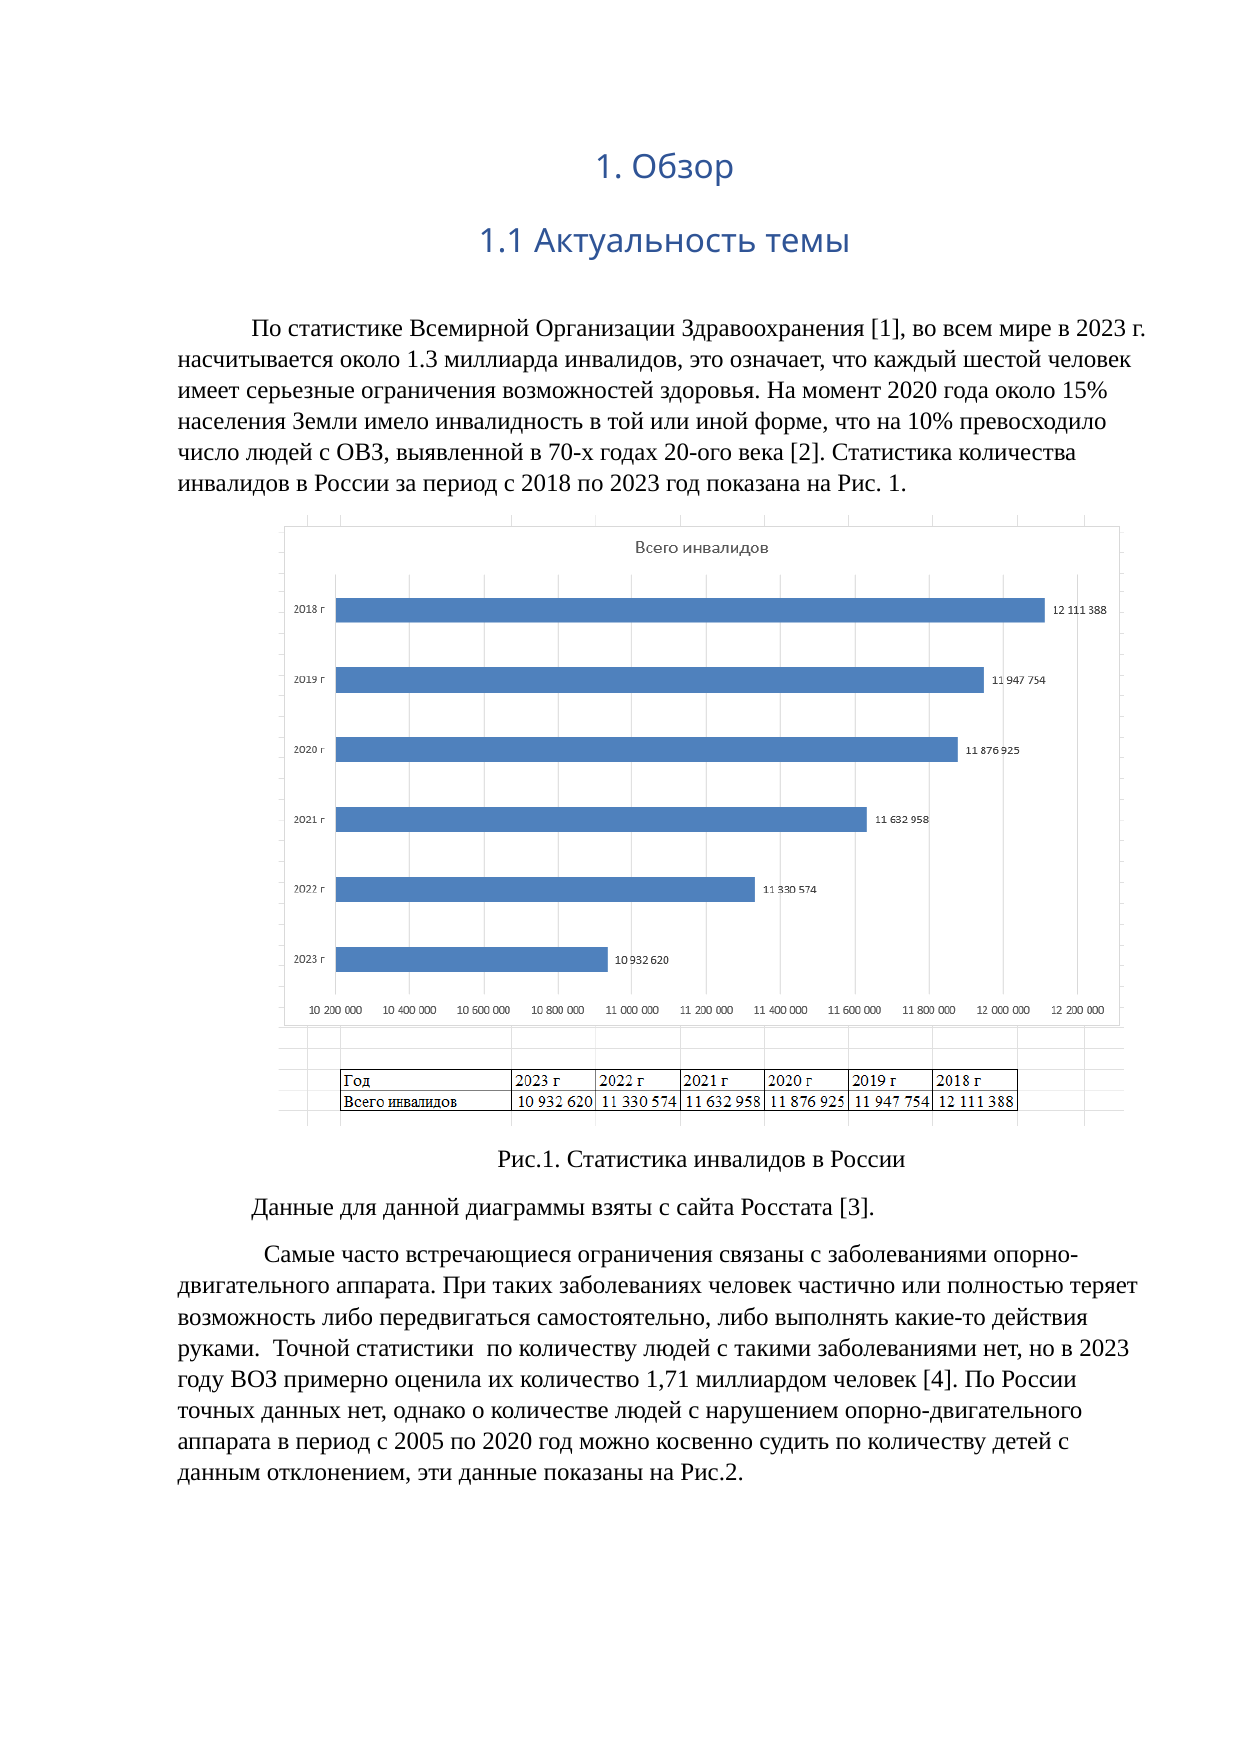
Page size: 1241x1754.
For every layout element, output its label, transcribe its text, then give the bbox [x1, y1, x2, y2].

text Данные для данной диаграммы взяты c сайта Росстата [3]. [177, 1192, 1152, 1221]
subtitle 1. Обзор [177, 143, 1152, 188]
text По статистике Всемирной Организации Здравоохранения [1], во всем мире в 2023 г. насчитывается около 1.3 миллиарда инвалидов, это означает, что каждый шестой человек имеет серьезные ограничения возможностей здоровья. На момент 2020 года около 15% населения Земли имело инвалидность в той или иной форме, что на 10% превосходило число людей с ОВЗ, выявленной в 70-х годах 20-ого века [2]. Статистика количества инвалидов в России за период с 2018 по 2023 год показана на Рис. 1. [177, 313, 1152, 497]
subtitle 1.1 Актуальность темы [177, 217, 1152, 262]
text Рис.1. Статистика инвалидов в России [177, 1144, 1152, 1173]
text Самые часто встречающиеся ограничения связаны с заболеваниями опорно-двигательного аппарата. При таких заболеваниях человек частично или полностью теряет возможность либо передвигаться самостоятельно, либо выполнять какие-то действия руками. Точной статистики по количеству людей с такими заболеваниями нет, но в 2023 году ВОЗ примерно оценила их количество 1,71 миллиардом человек [4]. По России точных данных нет, однако о количестве людей с нарушением опорно-двигательного аппарата в период с 2005 по 2020 год можно косвенно судить по количеству детей с данным отклонением, эти данные показаны на Рис.2. [177, 1239, 1152, 1486]
picture [278, 515, 1124, 1126]
